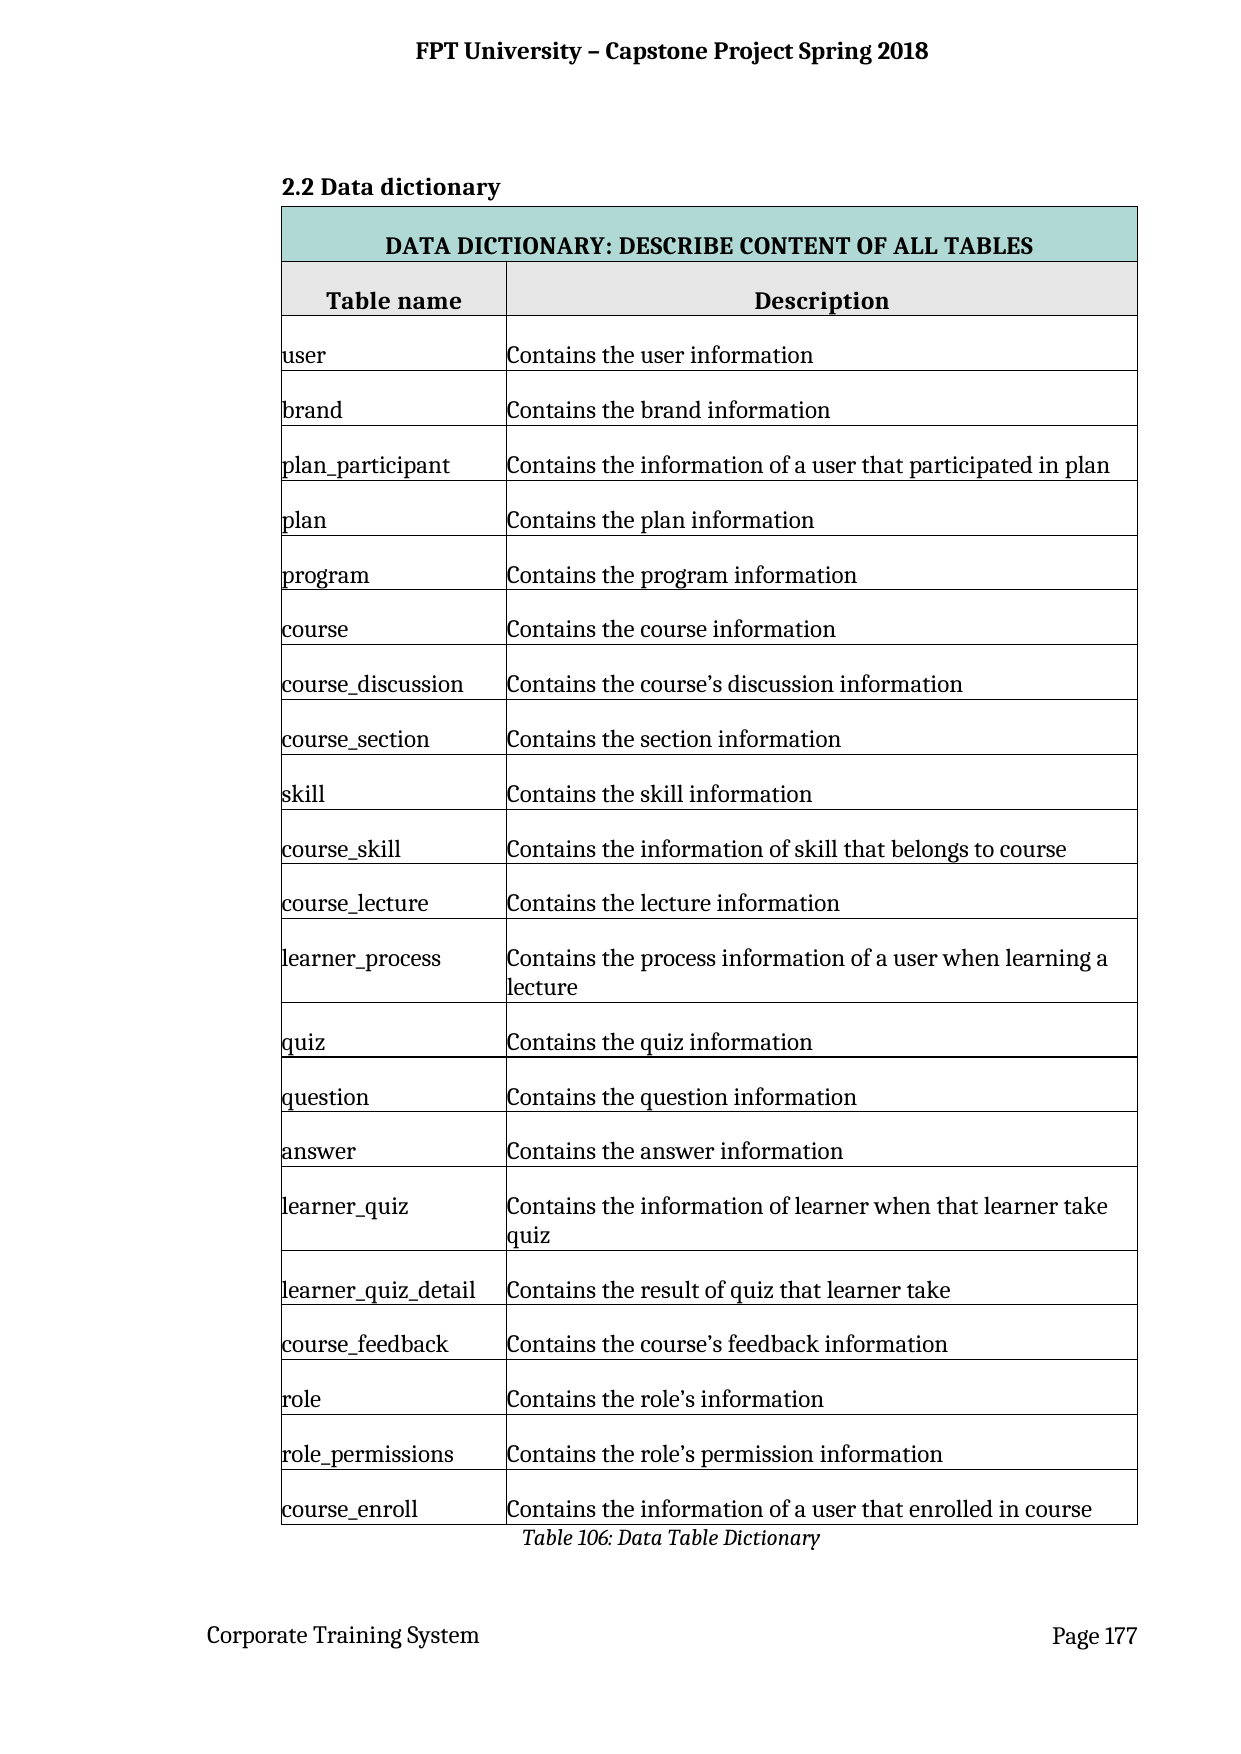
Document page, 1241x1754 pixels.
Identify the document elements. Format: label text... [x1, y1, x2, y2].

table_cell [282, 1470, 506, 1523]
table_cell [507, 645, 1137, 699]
text 2.2 Data dictionary [282, 173, 1138, 201]
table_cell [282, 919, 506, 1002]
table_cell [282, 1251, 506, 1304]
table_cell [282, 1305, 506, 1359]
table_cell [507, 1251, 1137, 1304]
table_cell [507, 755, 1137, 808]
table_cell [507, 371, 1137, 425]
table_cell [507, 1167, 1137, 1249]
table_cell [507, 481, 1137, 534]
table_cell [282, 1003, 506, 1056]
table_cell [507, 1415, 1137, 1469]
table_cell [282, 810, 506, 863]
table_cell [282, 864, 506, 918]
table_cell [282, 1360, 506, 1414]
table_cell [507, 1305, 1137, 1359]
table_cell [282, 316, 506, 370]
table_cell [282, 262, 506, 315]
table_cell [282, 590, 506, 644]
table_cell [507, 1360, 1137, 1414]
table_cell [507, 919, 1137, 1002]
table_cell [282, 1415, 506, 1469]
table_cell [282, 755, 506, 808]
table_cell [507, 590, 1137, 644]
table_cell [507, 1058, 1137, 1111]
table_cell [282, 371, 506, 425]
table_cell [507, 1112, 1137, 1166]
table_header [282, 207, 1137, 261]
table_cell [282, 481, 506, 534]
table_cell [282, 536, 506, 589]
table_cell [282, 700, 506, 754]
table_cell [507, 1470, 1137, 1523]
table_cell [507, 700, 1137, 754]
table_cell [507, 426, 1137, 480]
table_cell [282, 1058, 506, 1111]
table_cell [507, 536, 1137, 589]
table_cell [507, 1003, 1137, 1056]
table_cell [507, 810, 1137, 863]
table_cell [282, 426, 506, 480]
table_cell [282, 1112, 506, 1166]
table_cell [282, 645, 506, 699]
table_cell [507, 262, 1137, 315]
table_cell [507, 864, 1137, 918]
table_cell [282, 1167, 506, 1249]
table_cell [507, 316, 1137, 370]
